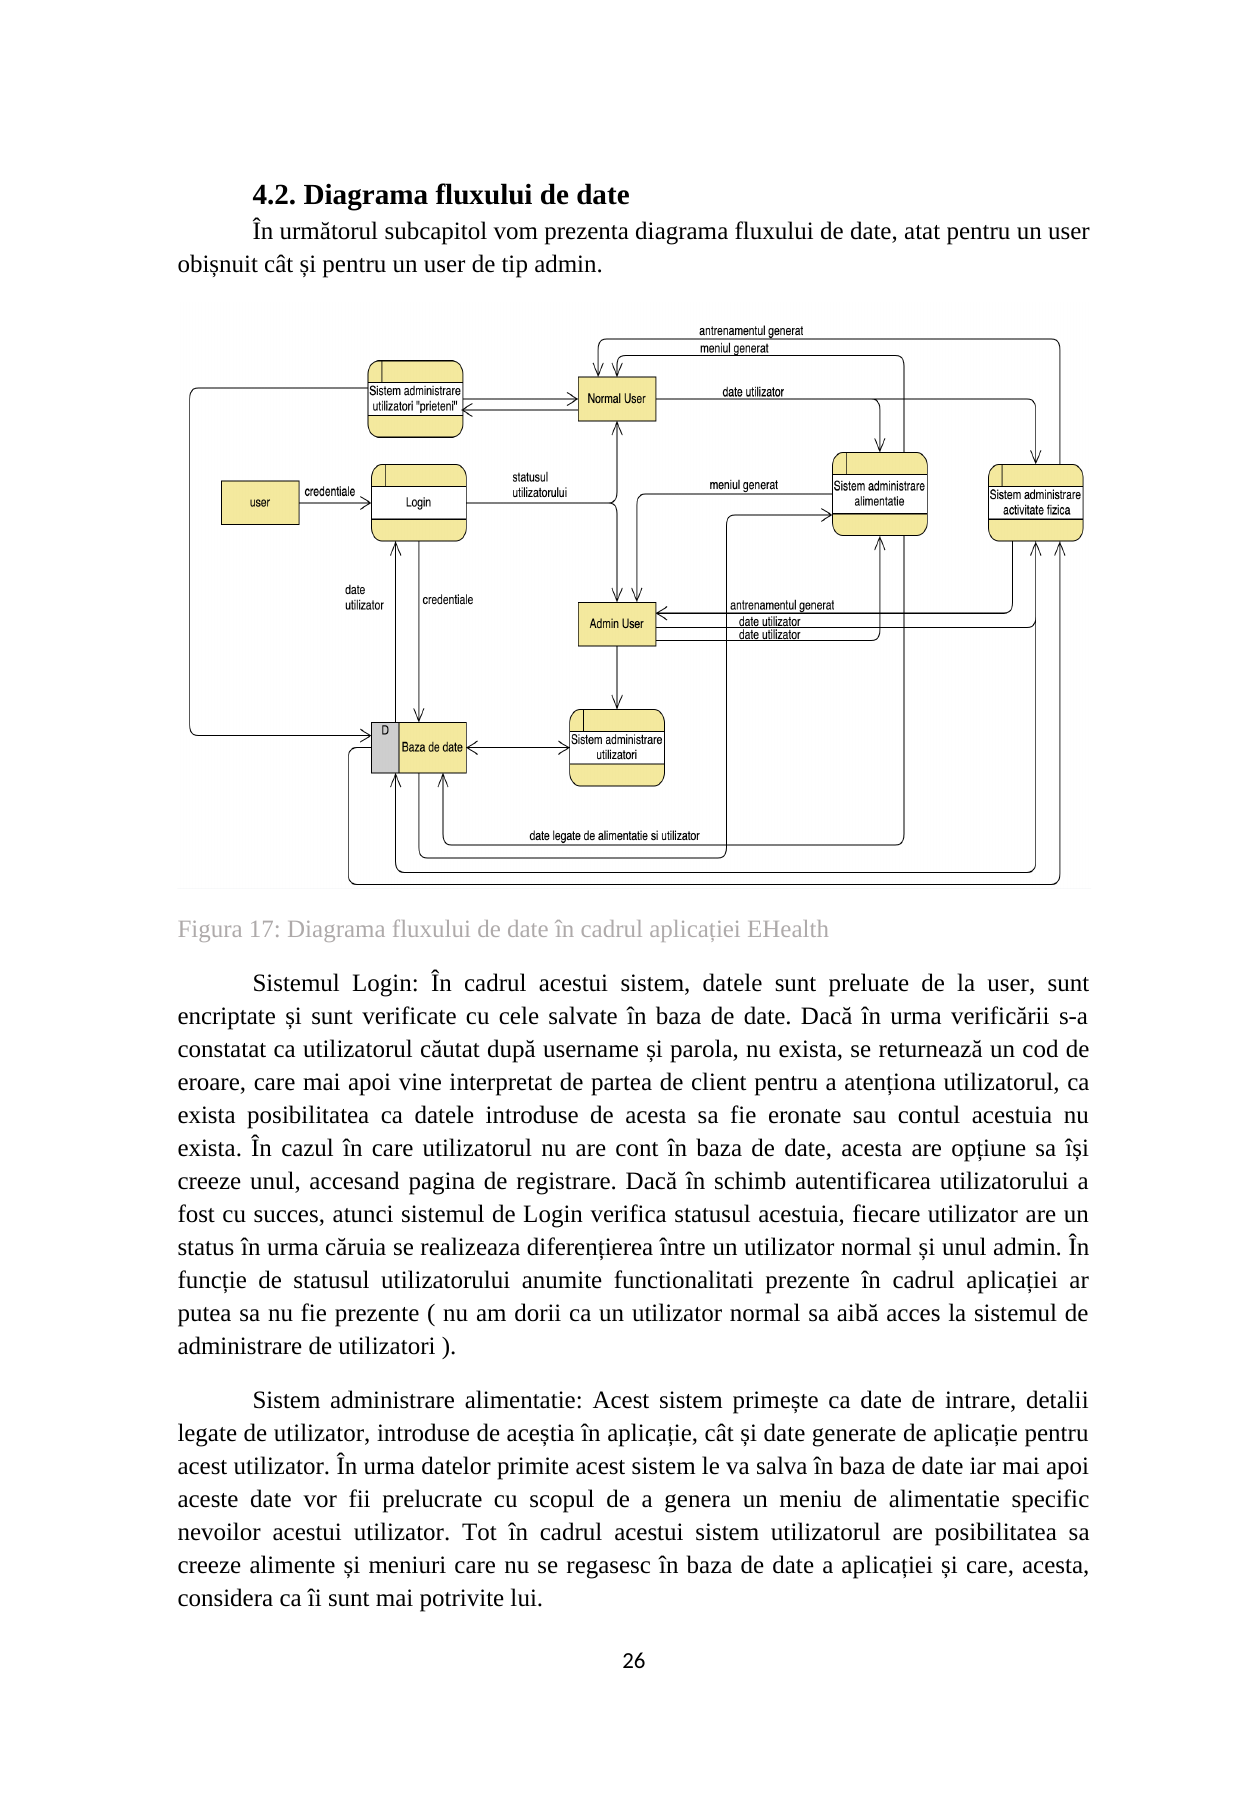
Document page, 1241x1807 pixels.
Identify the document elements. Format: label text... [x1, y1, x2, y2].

subtitle 4.2. Diagrama fluxului de date [177, 177, 1090, 211]
text Sistemul Login: În cadrul acestui sistem, datele sunt preluate de la user, sunt encriptate și sunt verificate cu cele salvate în baza de date. Dacă în urma verificării s-a constatat ca utilizatorul căutat după username și parola, nu exista, se returnează un cod de eroare, care mai apoi vine interpretat de partea de client pentru a atenționa utilizatorul, ca exista posibilitatea ca datele introduse de acesta sa fie eronate sau contul acestuia nu exista. În cazul în care utilizatorul nu are cont în baza de date, acesta are opțiune sa își creeze unul, accesand pagina de registrare. Dacă în schimb autentificarea utilizatorului a fost cu succes, atunci sistemul de Login verifica statusul acestuia, fiecare utilizator are un status în urma căruia se realizeaza diferențierea între un utilizator normal și unul admin. În funcție de statusul utilizatorului anumite functionalitati prezente în cadrul aplicației ar putea sa nu fie prezente ( nu am dorii ca un utilizator normal sa aibă acces la sistemul de administrare de utilizatori ). [177, 968, 1090, 1360]
text Figura 17: Diagrama fluxului de date în cadrul aplicației EHealth [177, 914, 1090, 943]
text Sistem administrare alimentatie: Acest sistem primește ca date de intrare, detalii legate de utilizator, introduse de aceștia în aplicație, cât și date generate de aplicație pentru acest utilizator. În urma datelor primite acest sistem le va salva în baza de date iar mai apoi aceste date vor fii prelucrate cu scopul de a genera un meniu de alimentatie specific nevoilor acestui utilizator. Tot în cadrul acestui sistem utilizatorul are posibilitatea sa creeze alimente și meniuri care nu se regasesc în baza de date a aplicației și care, acesta, considera ca îi sunt mai potrivite lui. [177, 1385, 1090, 1612]
picture [177, 302, 1092, 889]
text În următorul subcapitol vom prezenta diagrama fluxului de date, atat pentru un user obișnuit cât și pentru un user de tip admin. [177, 216, 1090, 278]
